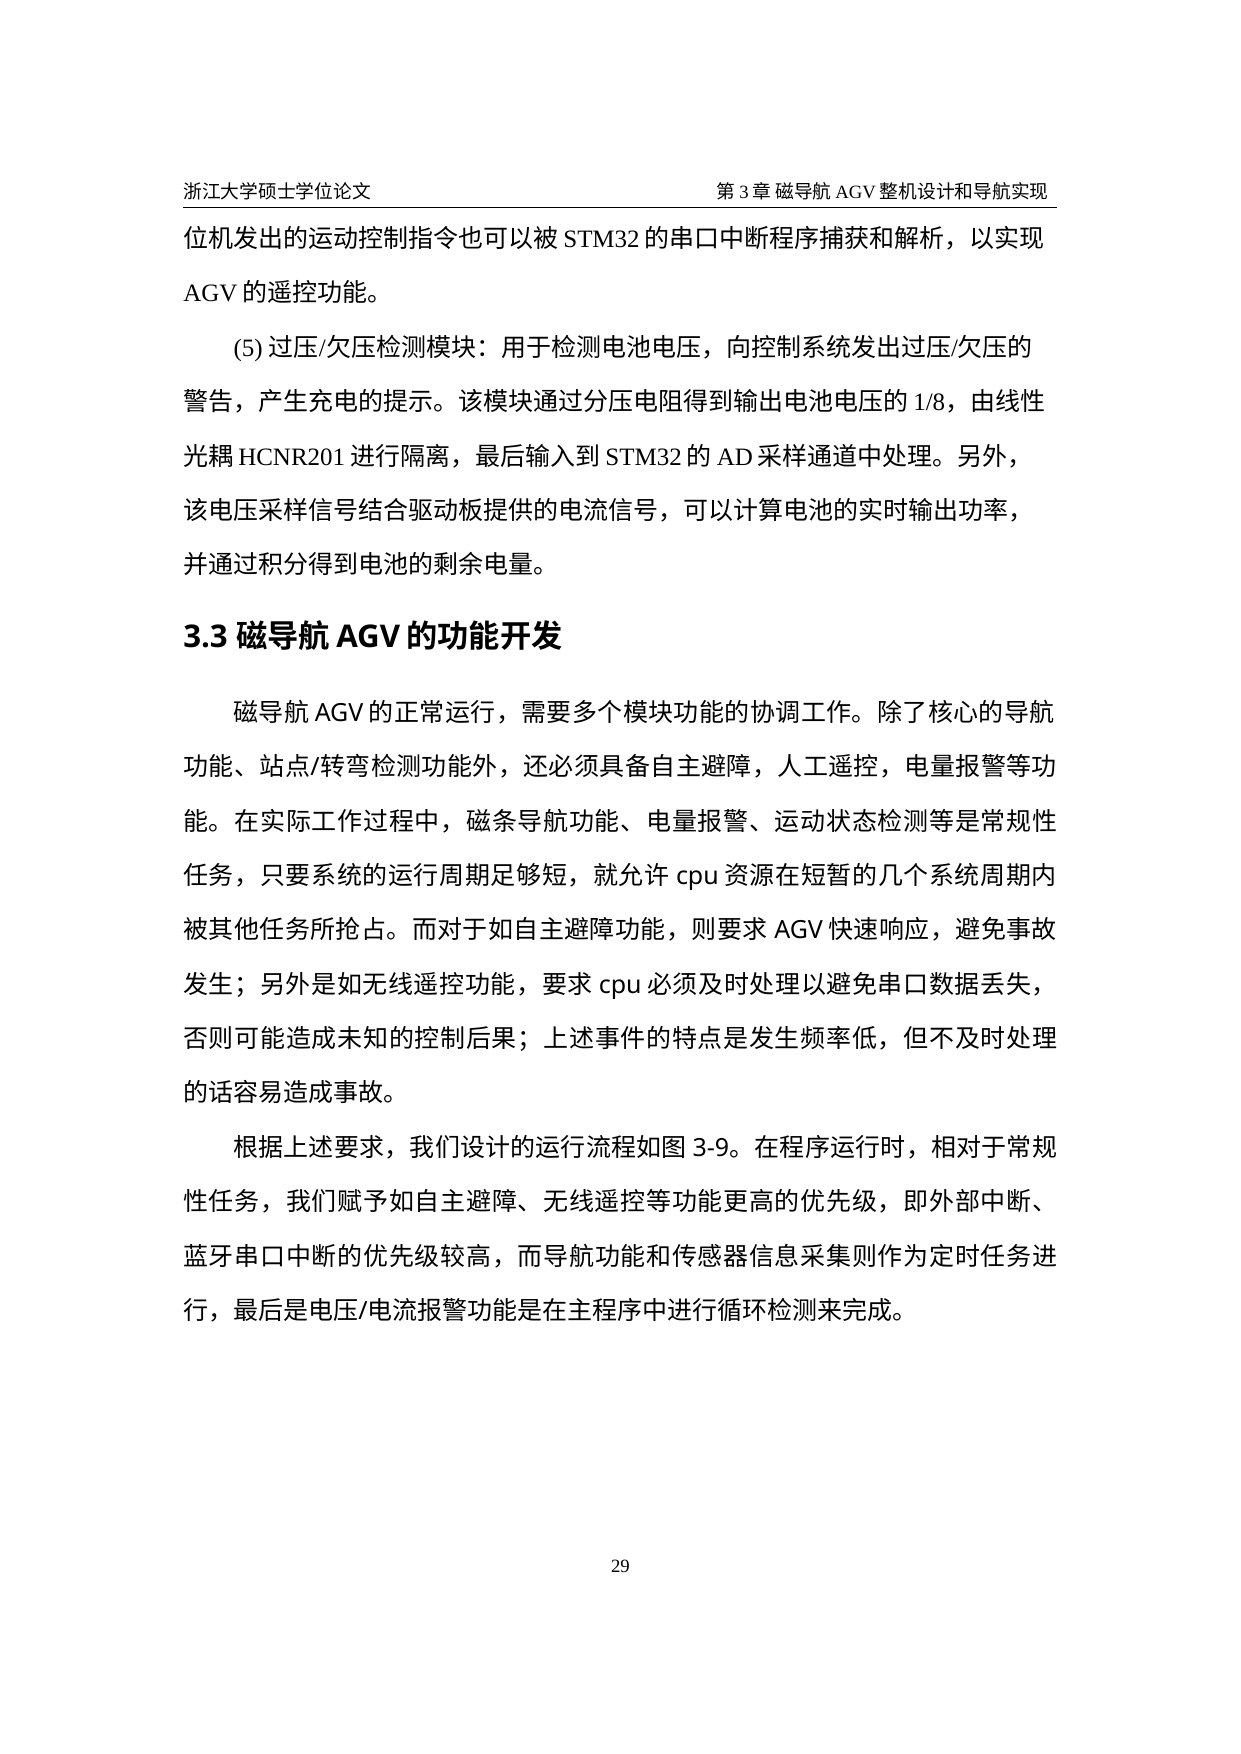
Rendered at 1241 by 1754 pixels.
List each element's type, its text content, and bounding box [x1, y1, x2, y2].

text 磁导航AGV的正常运行，需要多个模块功能的协调工作。除了核心的导航功能、站点/转弯检测功能外，还必须具备自主避障，人工遥控，电量报警等功能。在实际工作过程中，磁条导航功能、电量报警、运动状态检测等是常规性任务，只要系统的运行周期足够短，就允许cpu资源在短暂的几个系统周期内被其他任务所抢占。而对于如自主避障功能，则要求AGV快速响应，避免事故发生；另外是如无线遥控功能，要求cpu必须及时处理以避免串口数据丢失，否则可能造成未知的控制后果；上述事件的特点是发生频率低，但不及时处理的话容易造成事故。 [183, 692, 1057, 1109]
text (5) 过压/欠压检测模块：用于检测电池电压，向控制系统发出过压/欠压的警告，产生充电的提示。该模块通过分压电阻得到输出电池电压的1/8，由线性光耦HCNR201进行隔离，最后输入到STM32的AD采样通道中处理。另外，该电压采样信号结合驱动板提供的电流信号，可以计算电池的实时输出功率，并通过积分得到电池的剩余电量。 [183, 327, 1057, 581]
text 根据上述要求，我们设计的运行流程如图3-9。在程序运行时，相对于常规性任务，我们赋予如自主避障、无线遥控等功能更高的优先级，即外部中断、蓝牙串口中断的优先级较高，而导航功能和传感器信息采集则作为定时任务进行，最后是电压/电流报警功能是在主程序中进行循环检测来完成。 [183, 1127, 1057, 1327]
subtitle 磁导航AGV的功能开发 [183, 612, 1057, 657]
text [183, 218, 1057, 309]
